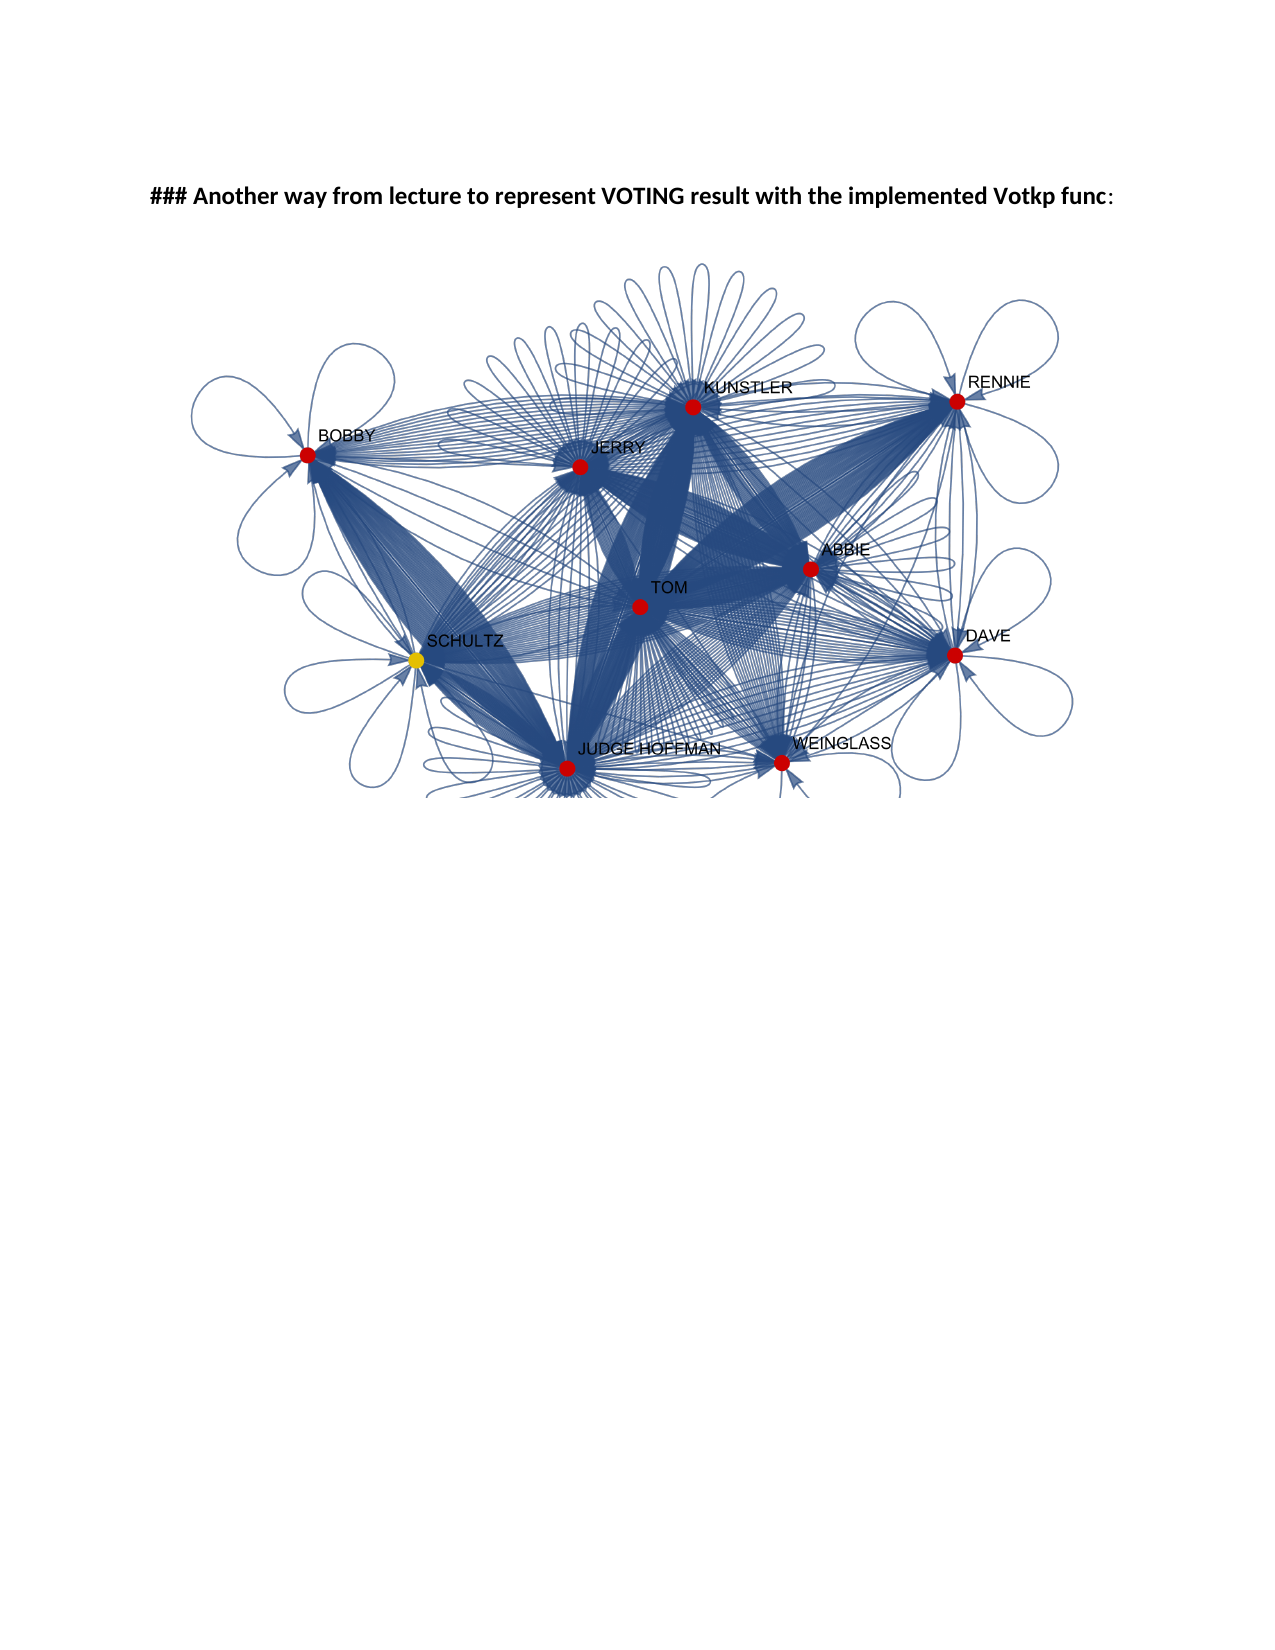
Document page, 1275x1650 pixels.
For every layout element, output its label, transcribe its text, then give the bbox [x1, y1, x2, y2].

text ### Another way from lecture to represent VOTING result with the implemented Votkp func: [150, 181, 1125, 211]
picture [150, 241, 1111, 798]
